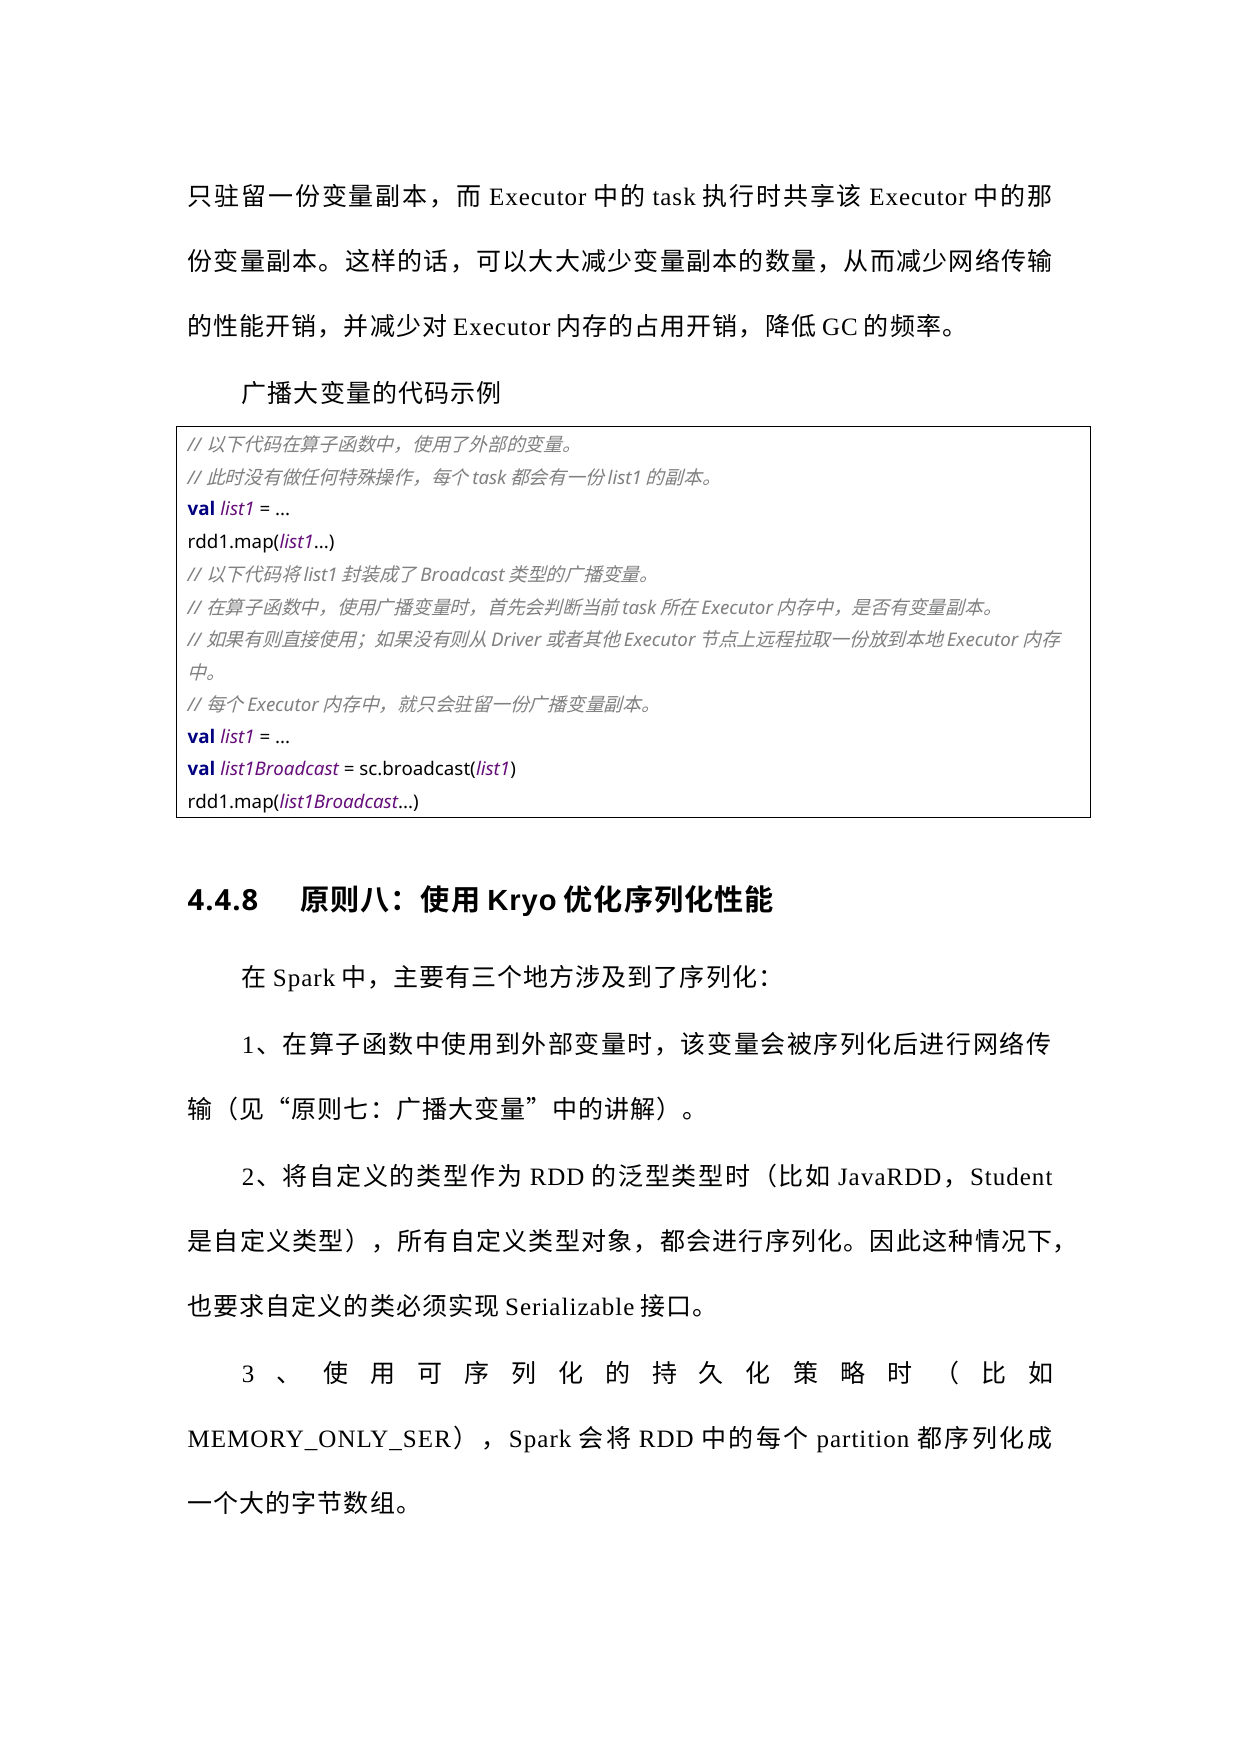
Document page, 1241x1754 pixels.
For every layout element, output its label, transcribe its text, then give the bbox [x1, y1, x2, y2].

text 3、使用可序列化的持久化策略时（比如MEMORY_ONLY_SER），Spark会将RDD中的每个partition都序列化成一个大的字节数组。 [187, 1339, 1053, 1534]
text 1、在算子函数中使用到外部变量时，该变量会被序列化后进行网络传输（见“原则七：广播大变量”中的讲解）。 [187, 1010, 1053, 1140]
text 广播大变量的代码示例 [187, 359, 1053, 424]
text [187, 162, 1053, 357]
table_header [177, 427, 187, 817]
text 在Spark中，主要有三个地方涉及到了序列化： [187, 943, 1053, 1008]
text 2、将自定义的类型作为RDD的泛型类型时（比如JavaRDD，Student是自定义类型），所有自定义类型对象，都会进行序列化。因此这种情况下，也要求自定义的类必须实现Serializable接口。 [187, 1142, 1053, 1337]
subtitle 原则八：使用Kryo优化序列化性能 [187, 865, 1053, 930]
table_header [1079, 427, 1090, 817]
